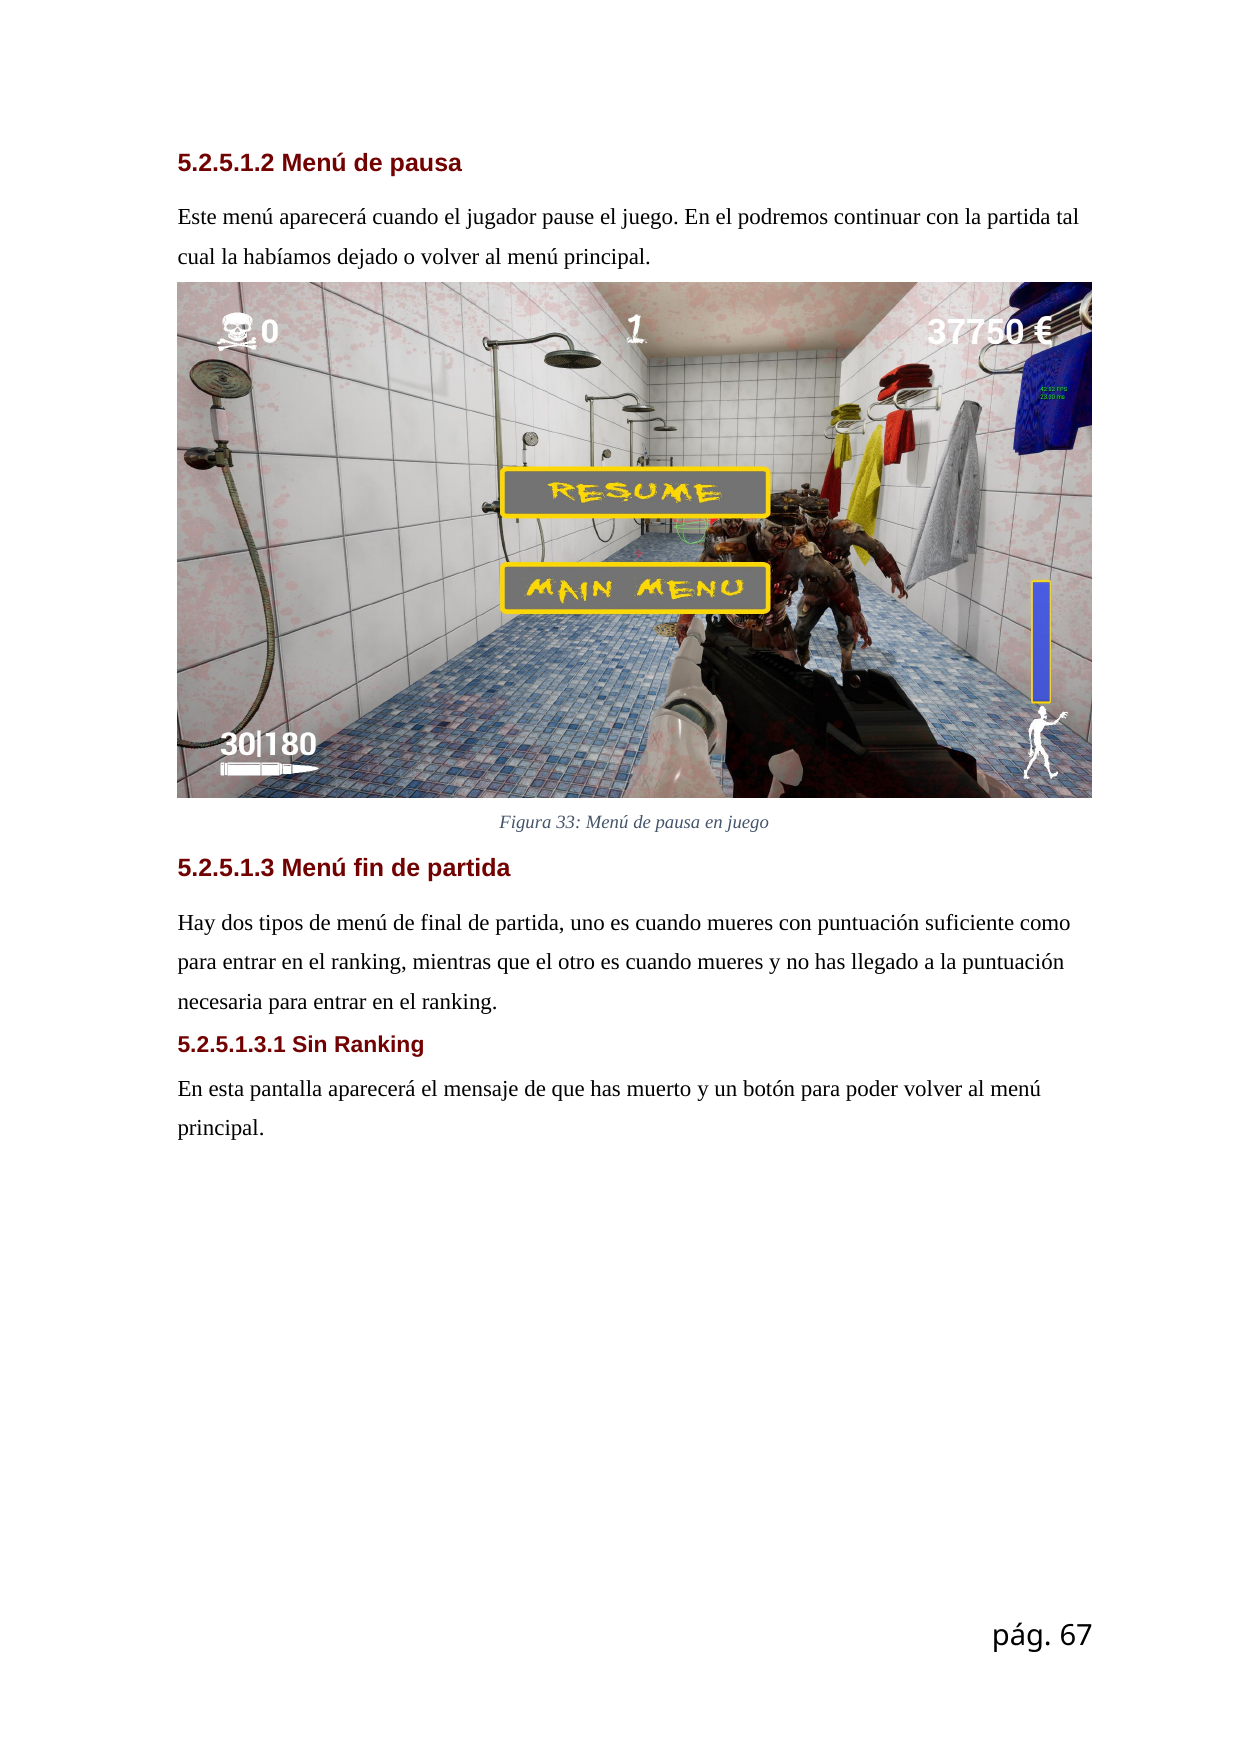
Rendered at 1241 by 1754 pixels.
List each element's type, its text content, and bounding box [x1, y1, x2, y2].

text Este menú aparecerá cuando el jugador pause el juego. En el podremos continuar con la partida tal cual la habíamos dejado o volver al menú principal. [177, 203, 1092, 269]
text Hay dos tipos de menú de final de partida, uno es cuando mueres con puntuación suficiente como para entrar en el ranking, mientras que el otro es cuando mueres y no has llegado a la puntuación necesaria para entrar en el ranking. [177, 909, 1092, 1014]
subtitle 5.2.5.1.3.1 Sin Ranking [177, 1031, 1092, 1058]
subtitle 5.2.5.1.2 Menú de pausa [177, 148, 1092, 176]
subtitle 5.2.5.1.3 Menú fin de partida [177, 853, 1092, 882]
picture [177, 282, 1092, 798]
text Figura 33: Menú de pausa en juego [177, 811, 1092, 832]
text En esta pantalla aparecerá el mensaje de que has muerto y un botón para poder volver al menú principal. [177, 1075, 1092, 1141]
